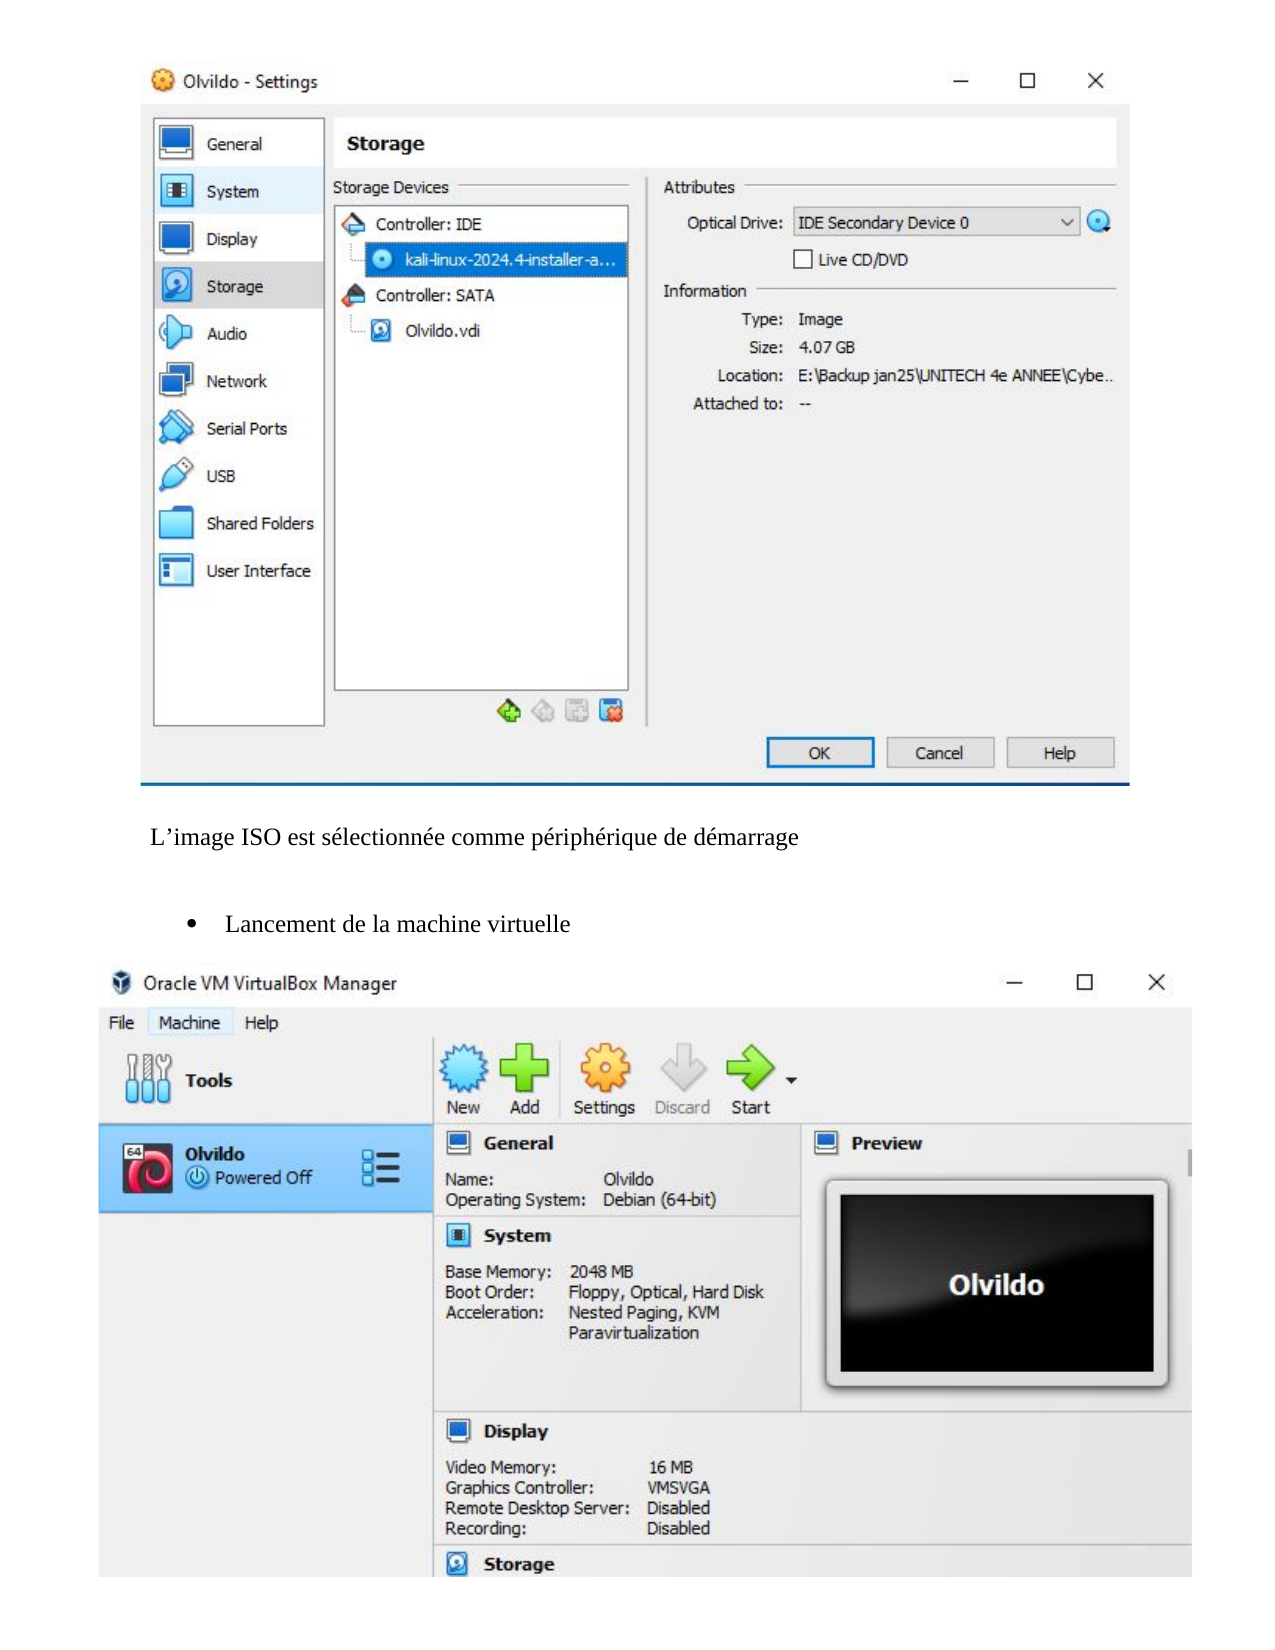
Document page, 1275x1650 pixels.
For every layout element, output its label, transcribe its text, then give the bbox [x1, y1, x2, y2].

picture [98, 962, 1193, 1577]
picture [140, 60, 1130, 786]
text L’image ISO est sélectionnée comme périphérique de démarrage [150, 822, 1125, 851]
list Lancement de la machine virtuelle [187, 909, 1125, 937]
